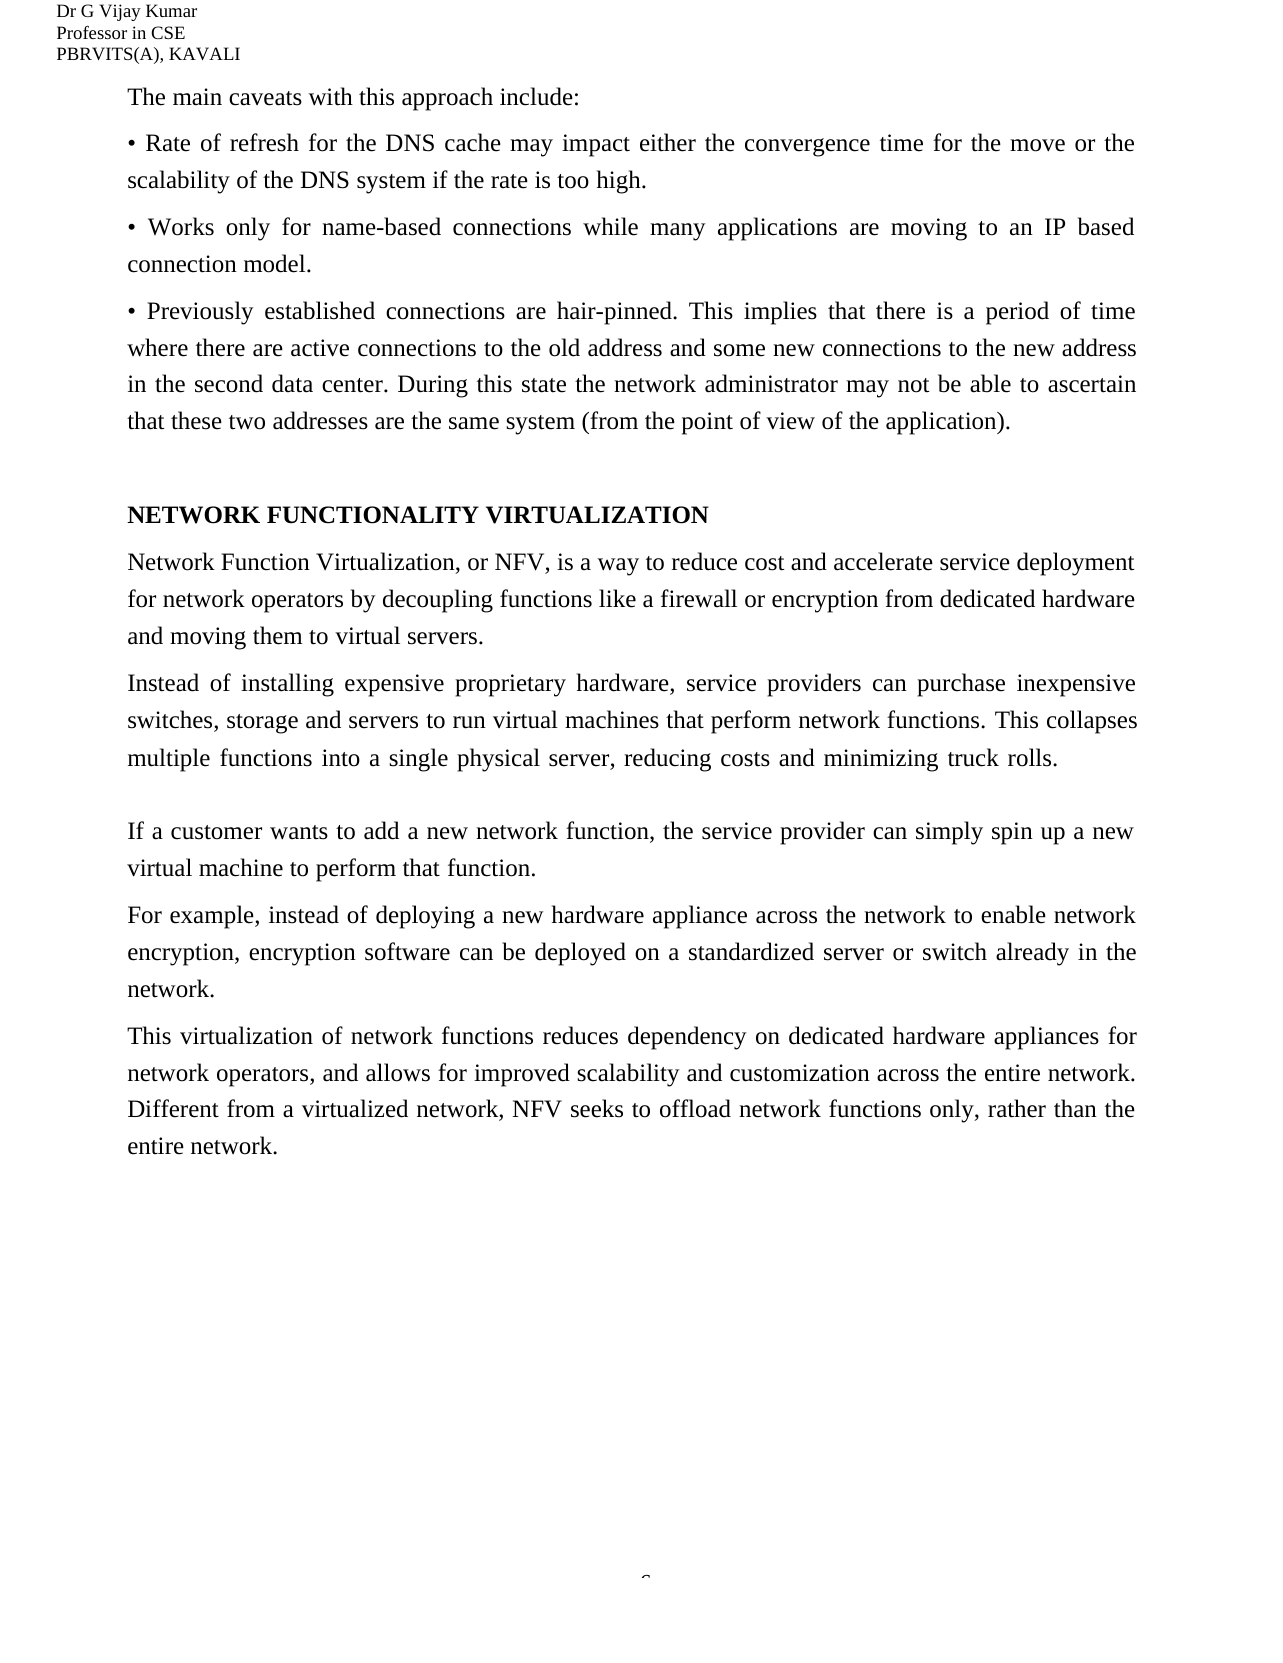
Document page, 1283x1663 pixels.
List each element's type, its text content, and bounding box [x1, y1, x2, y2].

text Network Function Virtualization, or NFV, is a way to reduce cost and accelerate service deployment for network operators by decoupling functions like a firewall or encryption from dedicated hardware and moving them to virtual servers. [127, 547, 1136, 650]
text The main caveats with this approach include: [127, 82, 1272, 110]
list Works only for name-based connections while many applications are moving to an IP based connection model. [127, 212, 1136, 277]
list Previously established connections are hair-pinned. This implies that there is a period of time where there are active connections to the old address and some new connections to the new address in the second data center. During this state the network administrator may not be able to ascertain that these two addresses are the same system (from the point of view of the application). [127, 296, 1138, 435]
text If a customer wants to add a new network function, the service provider can simply spin up a new virtual machine to perform that function. [127, 816, 1136, 882]
text For example, instead of deploying a new hardware appliance across the network to enable network encryption, encryption software can be deployed on a standardized server or switch already in the network. [127, 900, 1137, 1003]
text This virtualization of network functions reduces dependency on dedicated hardware appliances for network operators, and allows for improved scalability and customization across the entire network. Different from a virtualized network, NFV seeks to offload network functions only, rather than the entire network. [127, 1021, 1137, 1160]
subtitle NETWORK FUNCTIONALITY VIRTUALIZATION [127, 500, 1272, 529]
list Rate of refresh for the DNS cache may impact either the convergence time for the move or the scalability of the DNS system if the rate is too high. [127, 128, 1136, 194]
text Instead of installing expensive proprietary hardware, service providers can purchase inexpensive switches, storage and servers to run virtual machines that perform network functions. This collapses multiple functions into a single physical server, reducing costs and minimizing truck rolls. [127, 668, 1137, 771]
